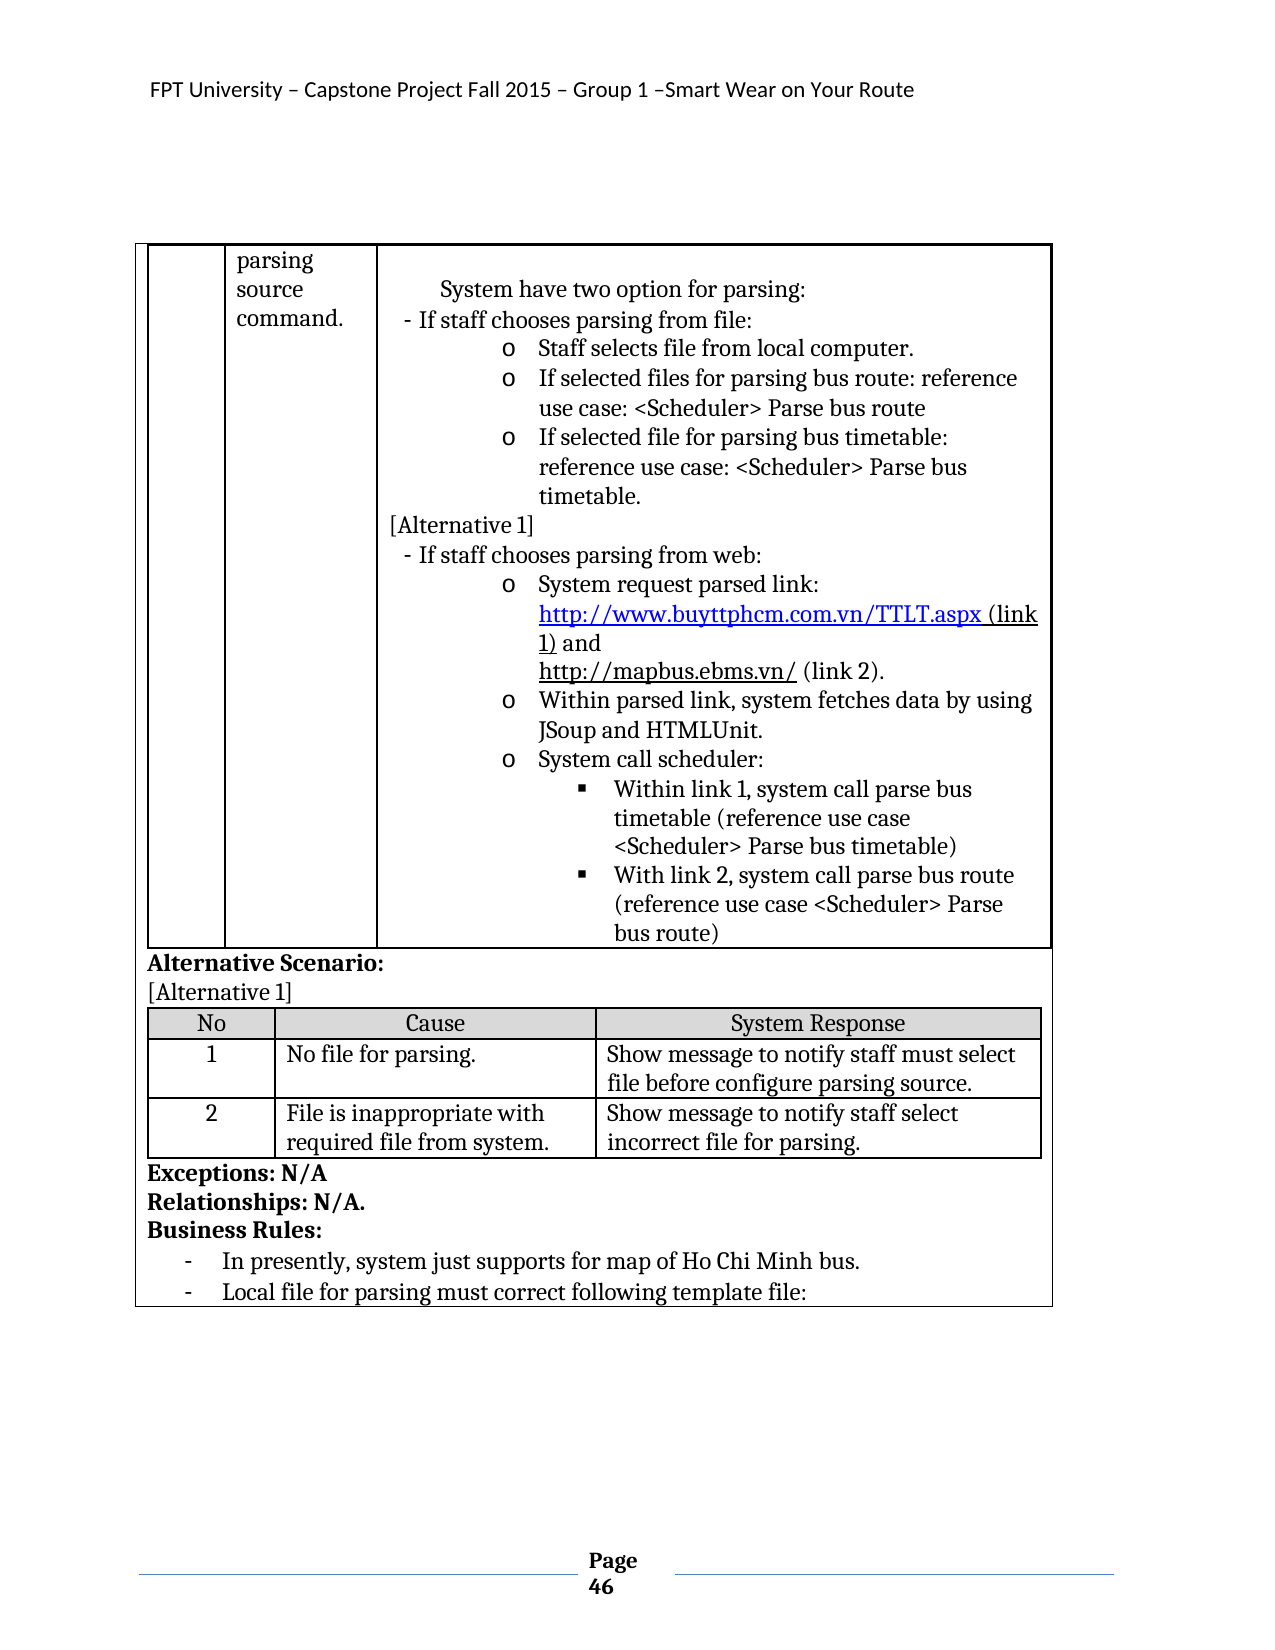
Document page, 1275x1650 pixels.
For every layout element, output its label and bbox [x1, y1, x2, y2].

table_cell [136, 244, 1052, 1306]
